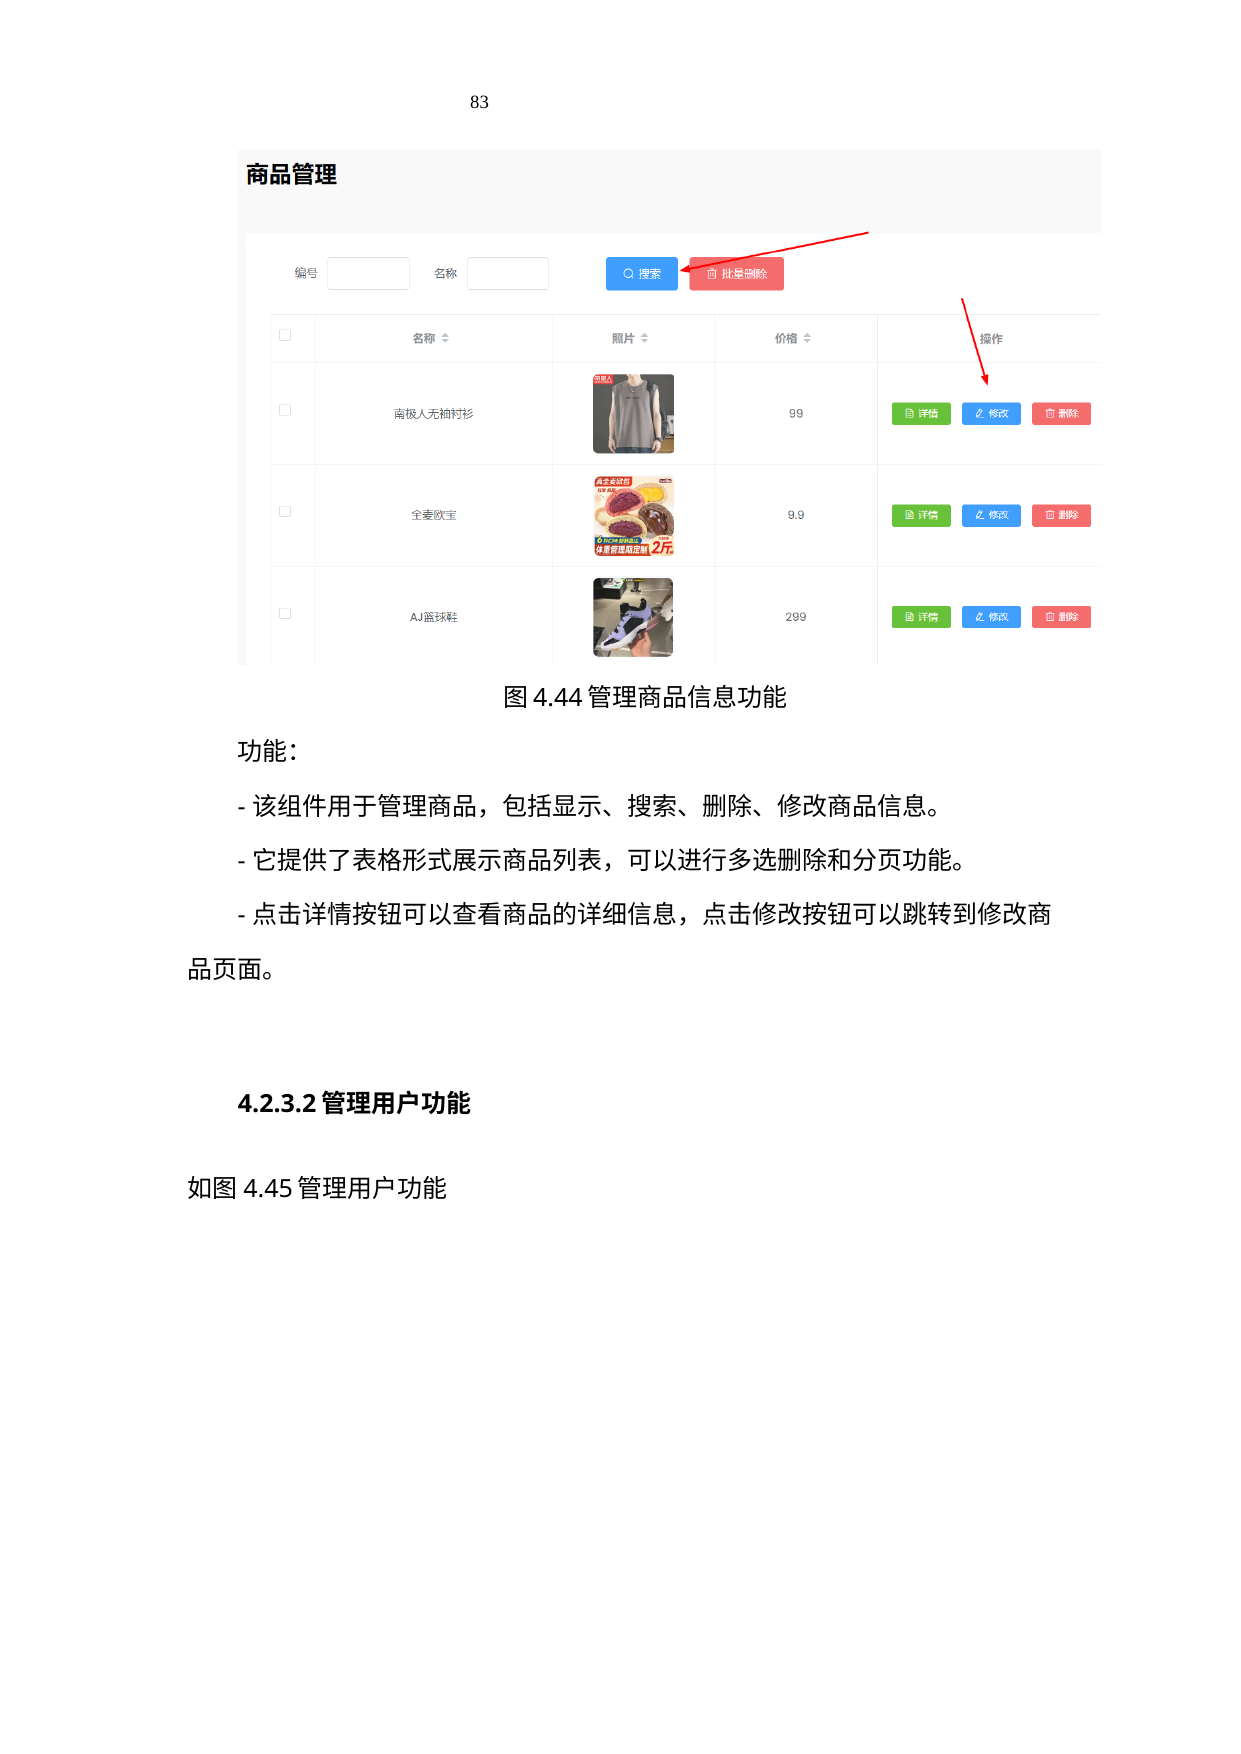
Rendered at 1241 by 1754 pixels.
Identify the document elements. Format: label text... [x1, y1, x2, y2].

text - 该组件用于管理商品，包括显示、搜索、删除、修改商品信息。 [187, 786, 1053, 822]
picture [237, 150, 1102, 665]
text - 它提供了表格形式展示商品列表，可以进行多选删除和分页功能。 [187, 841, 1053, 877]
text 如图 4.45管理用户功能 [187, 1168, 1053, 1205]
text - 点击详情按钮可以查看商品的详细信息，点击修改按钮可以跳转到修改商品页面。 [187, 895, 1053, 986]
subtitle 4.2.3.2管理用户功能 [187, 1084, 1053, 1120]
text 图4.44管理商品信息功能 [187, 677, 1053, 714]
text 功能： [187, 732, 1053, 768]
